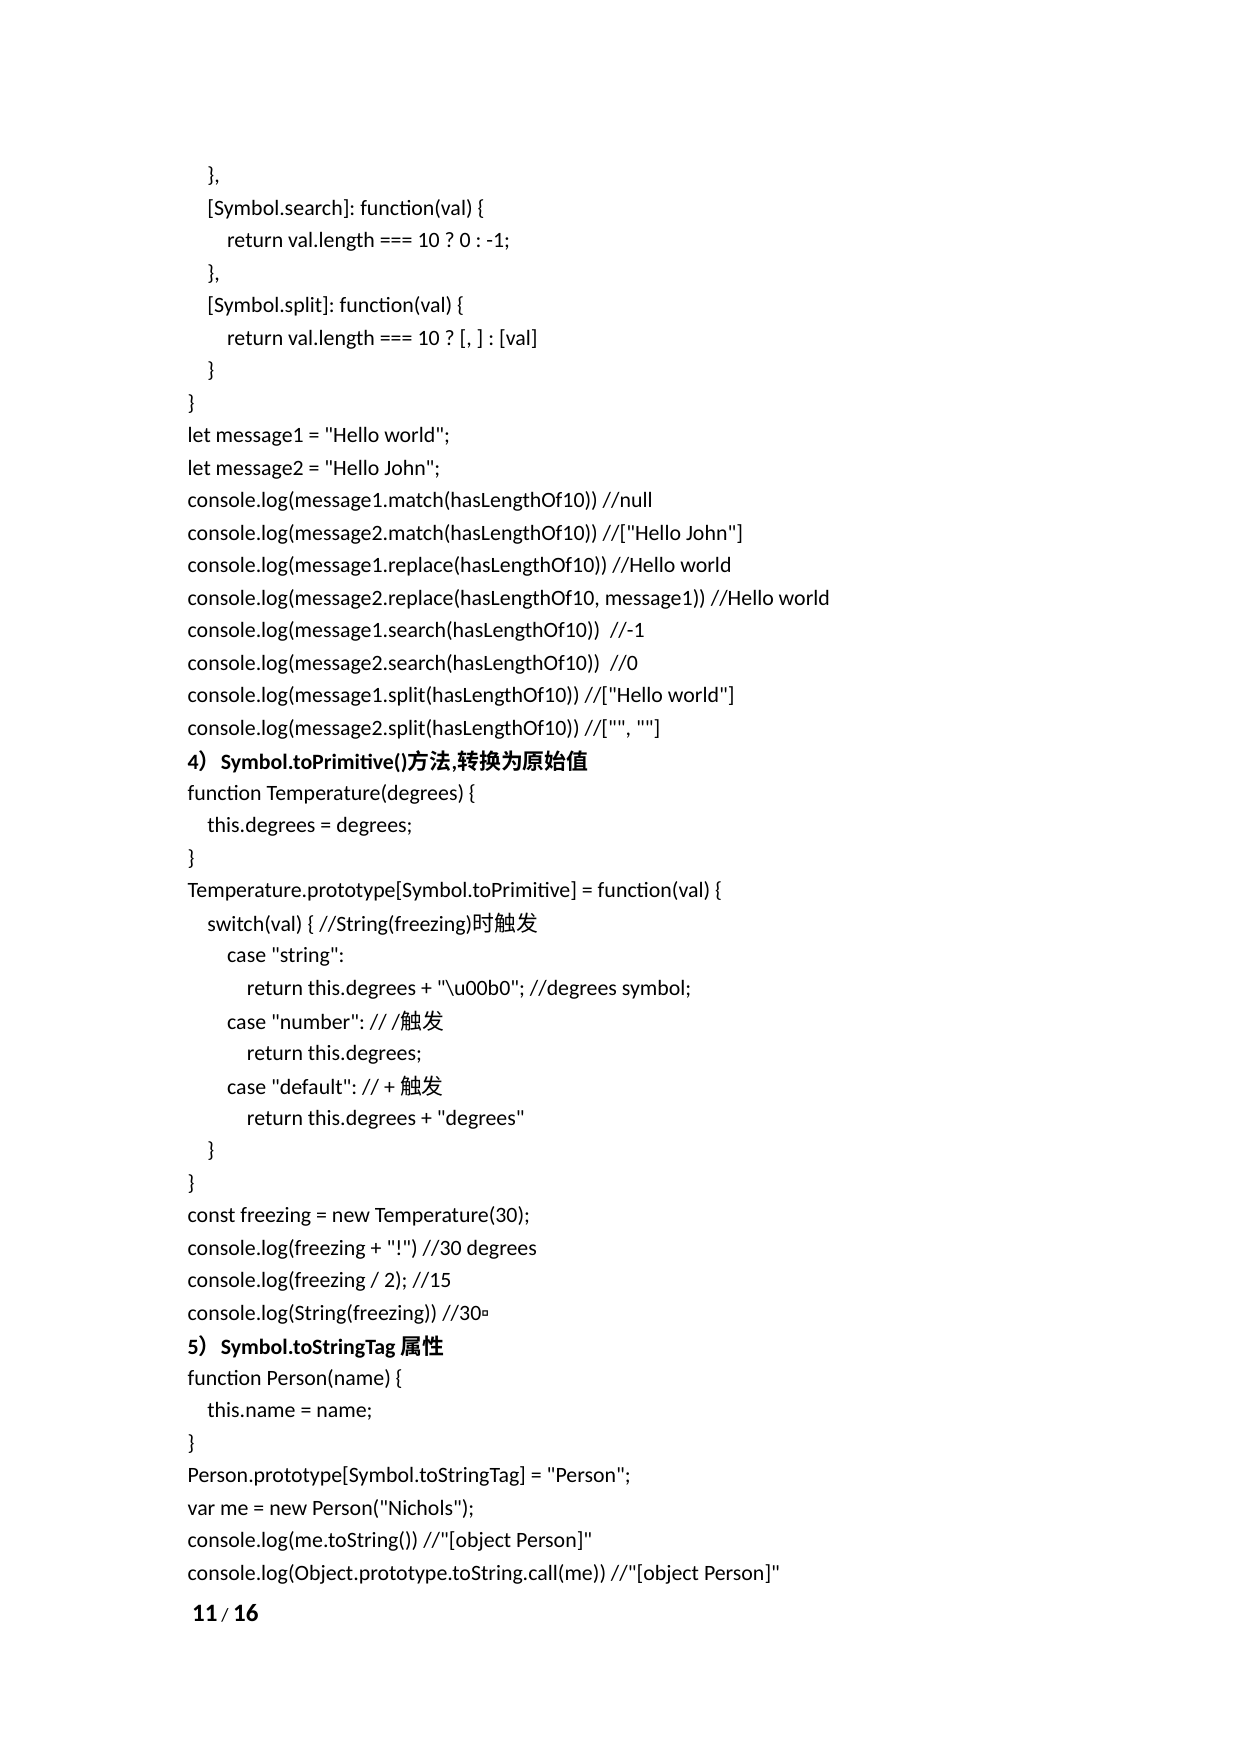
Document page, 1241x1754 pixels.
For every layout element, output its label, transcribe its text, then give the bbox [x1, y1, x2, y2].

text } [187, 1133, 1053, 1166]
text console.log(message1.replace(hasLengthOf10)) //Hello world [187, 548, 1053, 581]
text [Symbol.split]: function(val) { [187, 288, 1053, 321]
text console.log(String(freezing)) //30▫ [187, 1296, 1053, 1328]
text Temperature.prototype[Symbol.toPrimitive] = function(val) { [187, 873, 1053, 906]
text let message2 = "Hello John"; [187, 451, 1053, 483]
text return this.degrees + "\u00b0"; //degrees symbol; [187, 971, 1053, 1003]
text return this.degrees + "degrees" [187, 1101, 1053, 1133]
text return this.degrees; [187, 1036, 1053, 1068]
text 5）Symbol.toStringTag属性 [187, 1328, 1053, 1361]
text } [187, 1166, 1053, 1198]
text case "default": // + 触发 [187, 1068, 1053, 1101]
text } [187, 841, 1053, 873]
text return val.length === 10 ? 0 : -1; [187, 223, 1053, 256]
text function Temperature(degrees) { [187, 776, 1053, 808]
text Person.prototype[Symbol.toStringTag] = "Person"; [187, 1458, 1053, 1491]
text case "number": // /触发 [187, 1003, 1053, 1036]
text return val.length === 10 ? [, ] : [val] [187, 321, 1053, 353]
text } [187, 1426, 1053, 1458]
text }, [187, 256, 1053, 288]
text } [187, 386, 1053, 418]
text console.log(me.toString()) //"[object Person]" [187, 1523, 1053, 1556]
text case "string": [187, 938, 1053, 971]
text this.degrees = degrees; [187, 808, 1053, 841]
text console.log(message2.replace(hasLengthOf10, message1)) //Hello world [187, 581, 1053, 613]
text console.log(message2.match(hasLengthOf10)) //["Hello John"] [187, 516, 1053, 548]
text }, [187, 158, 1053, 191]
text var me = new Person("Nichols"); [187, 1491, 1053, 1523]
text console.log(message1.search(hasLengthOf10)) //-1 [187, 613, 1053, 646]
text [Symbol.search]: function(val) { [187, 191, 1053, 223]
text this.name = name; [187, 1393, 1053, 1426]
text console.log(freezing + "!") //30 degrees [187, 1231, 1053, 1263]
text 4）Symbol.toPrimitive()方法,转换为原始值 [187, 743, 1053, 776]
text console.log(freezing / 2); //15 [187, 1263, 1053, 1296]
text console.log(message2.search(hasLengthOf10)) //0 [187, 646, 1053, 678]
text const freezing = new Temperature(30); [187, 1198, 1053, 1231]
text console.log(Object.prototype.toString.call(me)) //"[object Person]" [187, 1556, 1053, 1588]
text console.log(message1.split(hasLengthOf10)) //["Hello world"] [187, 678, 1053, 711]
text let message1 = "Hello world"; [187, 418, 1053, 451]
text switch(val) { //String(freezing)时触发 [187, 906, 1053, 938]
text function Person(name) { [187, 1361, 1053, 1393]
text } [187, 353, 1053, 386]
text console.log(message1.match(hasLengthOf10)) //null [187, 483, 1053, 516]
text console.log(message2.split(hasLengthOf10)) //["", ""] [187, 711, 1053, 743]
